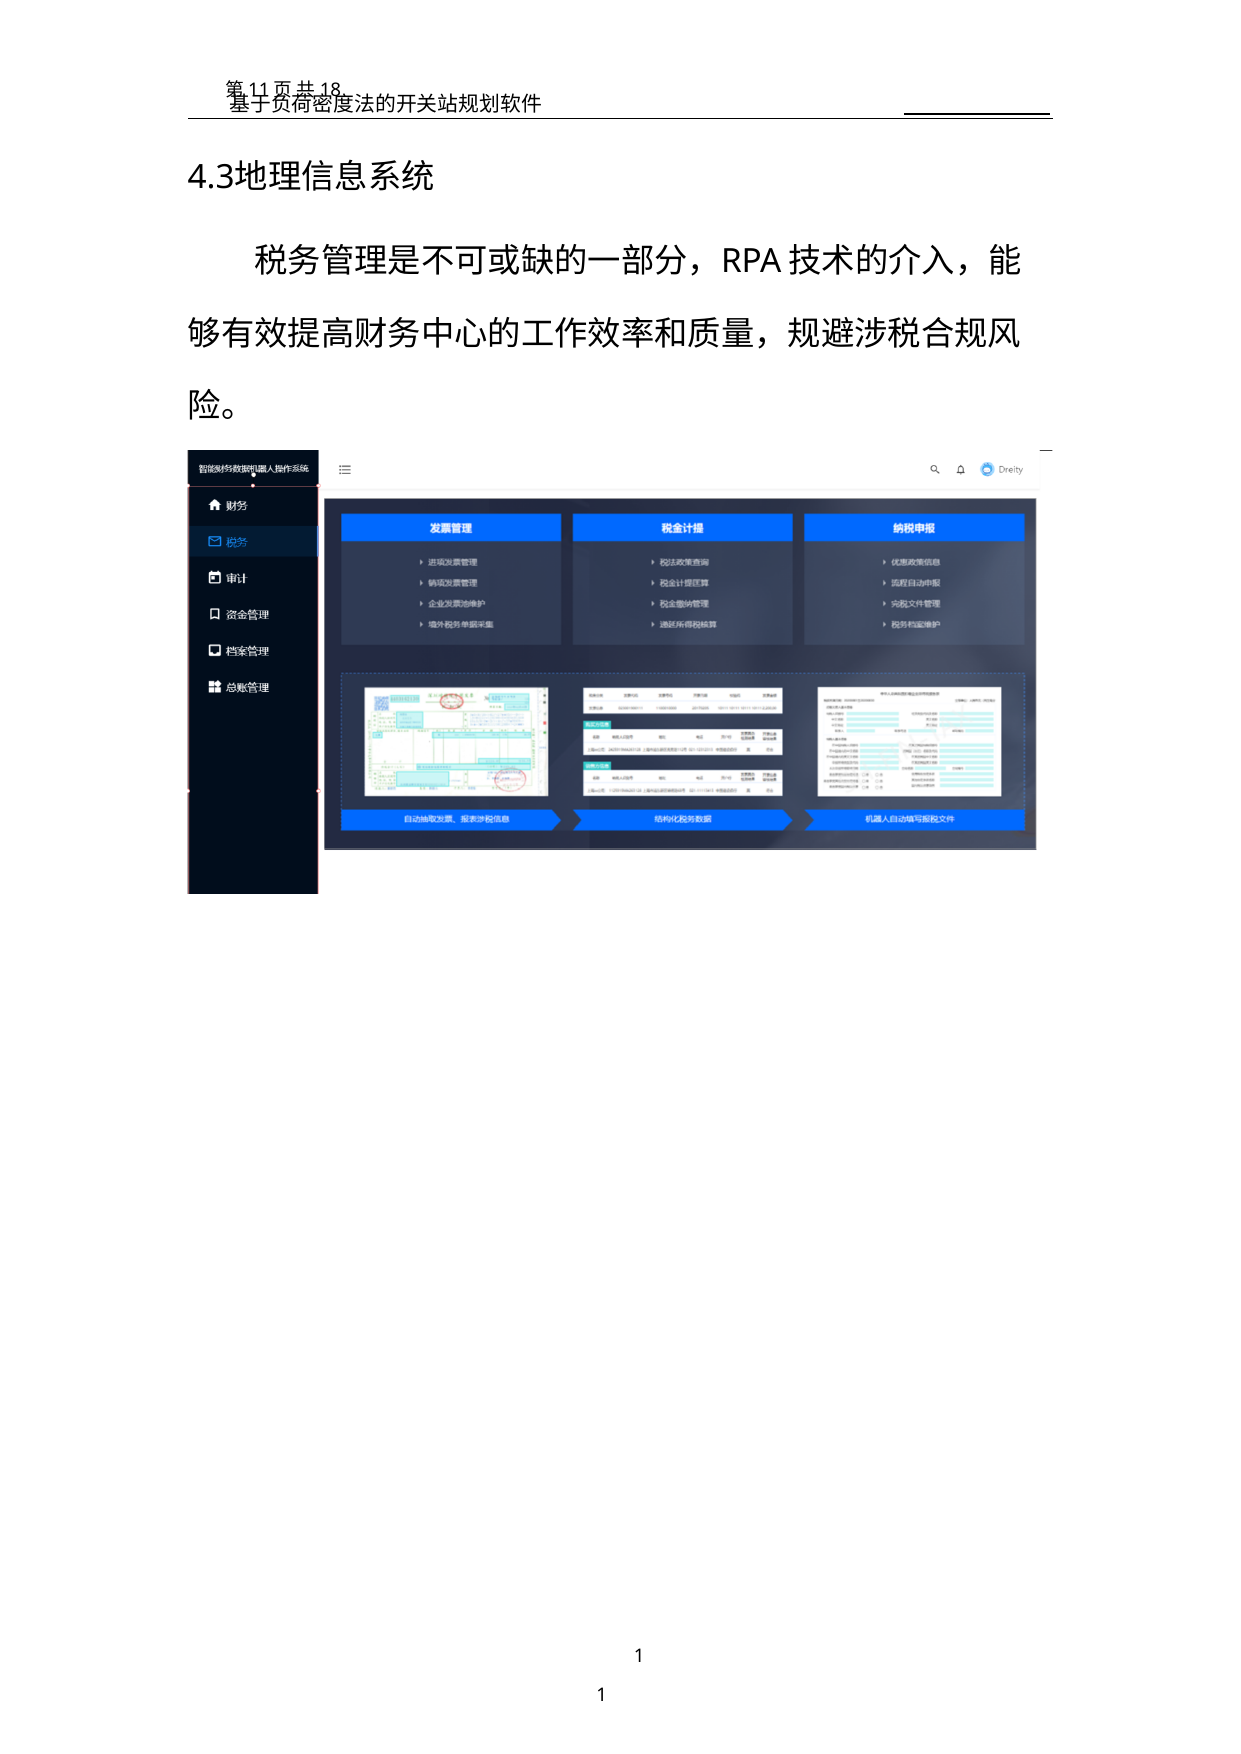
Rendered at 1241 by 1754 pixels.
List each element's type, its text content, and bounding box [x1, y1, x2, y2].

picture [187, 450, 1053, 894]
subtitle 地理信息系统 [187, 150, 1053, 198]
text 税务管理是不可或缺的一部分，RPA技术的介入，能够有效提高财务中心的工作效率和质量，规避涉税合规风险。 [187, 234, 1053, 427]
